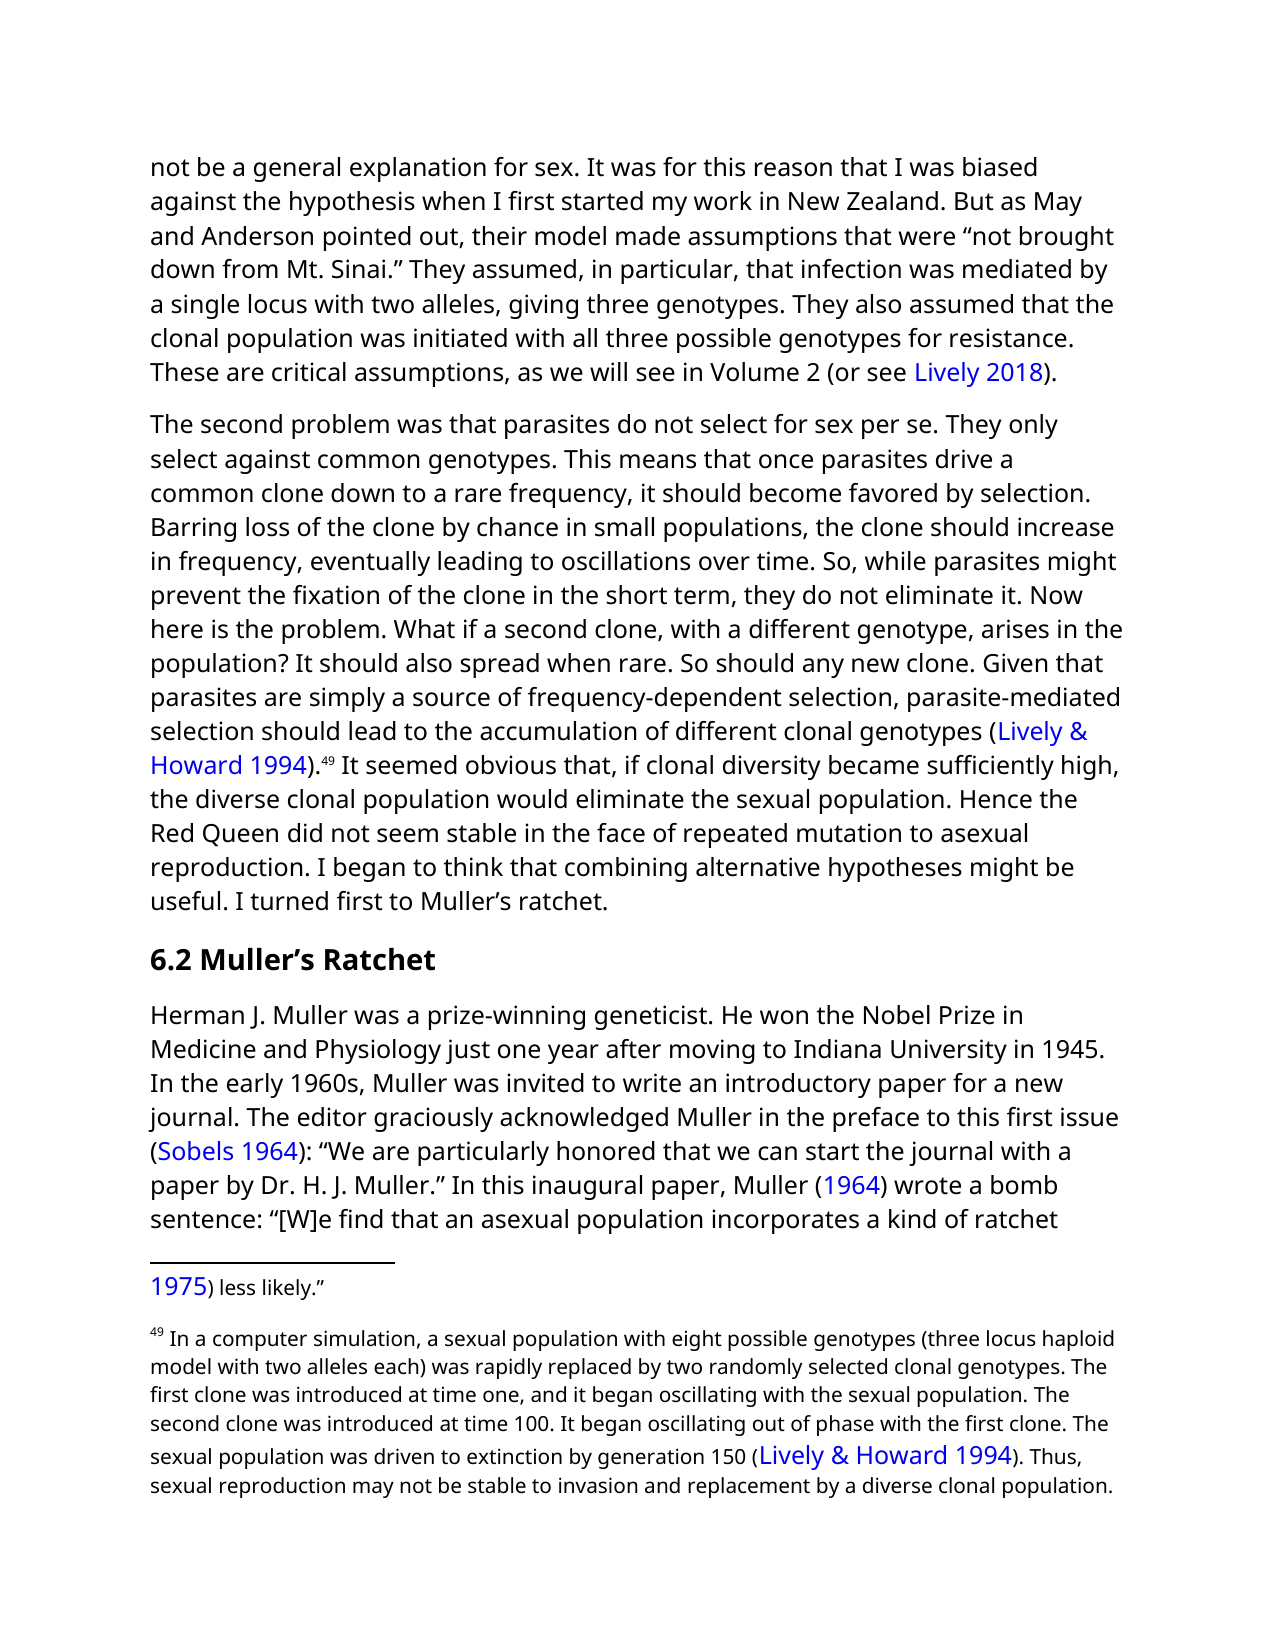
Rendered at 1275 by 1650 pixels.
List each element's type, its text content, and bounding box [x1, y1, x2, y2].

text The second problem was that parasites do not select for sex per se. They only select against common genotypes. This means that once parasites drive a common clone down to a rare frequency, it should become favored by selection. Barring loss of the clone by chance in small populations, the clone should increase in frequency, eventually leading to oscillations over time. So, while parasites might prevent the fixation of the clone in the short term, they do not eliminate it. Now here is the problem. What if a second clone, with a different genotype, arises in the population? It should also spread when rare. So should any new clone. Given that parasites are simply a source of frequency-dependent selection, parasite-mediated selection should lead to the accumulation of different clonal genotypes (Lively & Howard 1994). It seemed obvious that, if clonal diversity became sufficiently high, the diverse clonal population would eliminate the sexual population. Hence the Red Queen did not seem stable in the face of repeated mutation to asexual reproduction. I began to think that combining alternative hypotheses might be useful. I turned first to Muller’s ratchet. [150, 407, 1125, 918]
subtitle 6.2 Muller’s Ratchet [150, 939, 1125, 979]
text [150, 150, 1125, 388]
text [150, 997, 1125, 1236]
